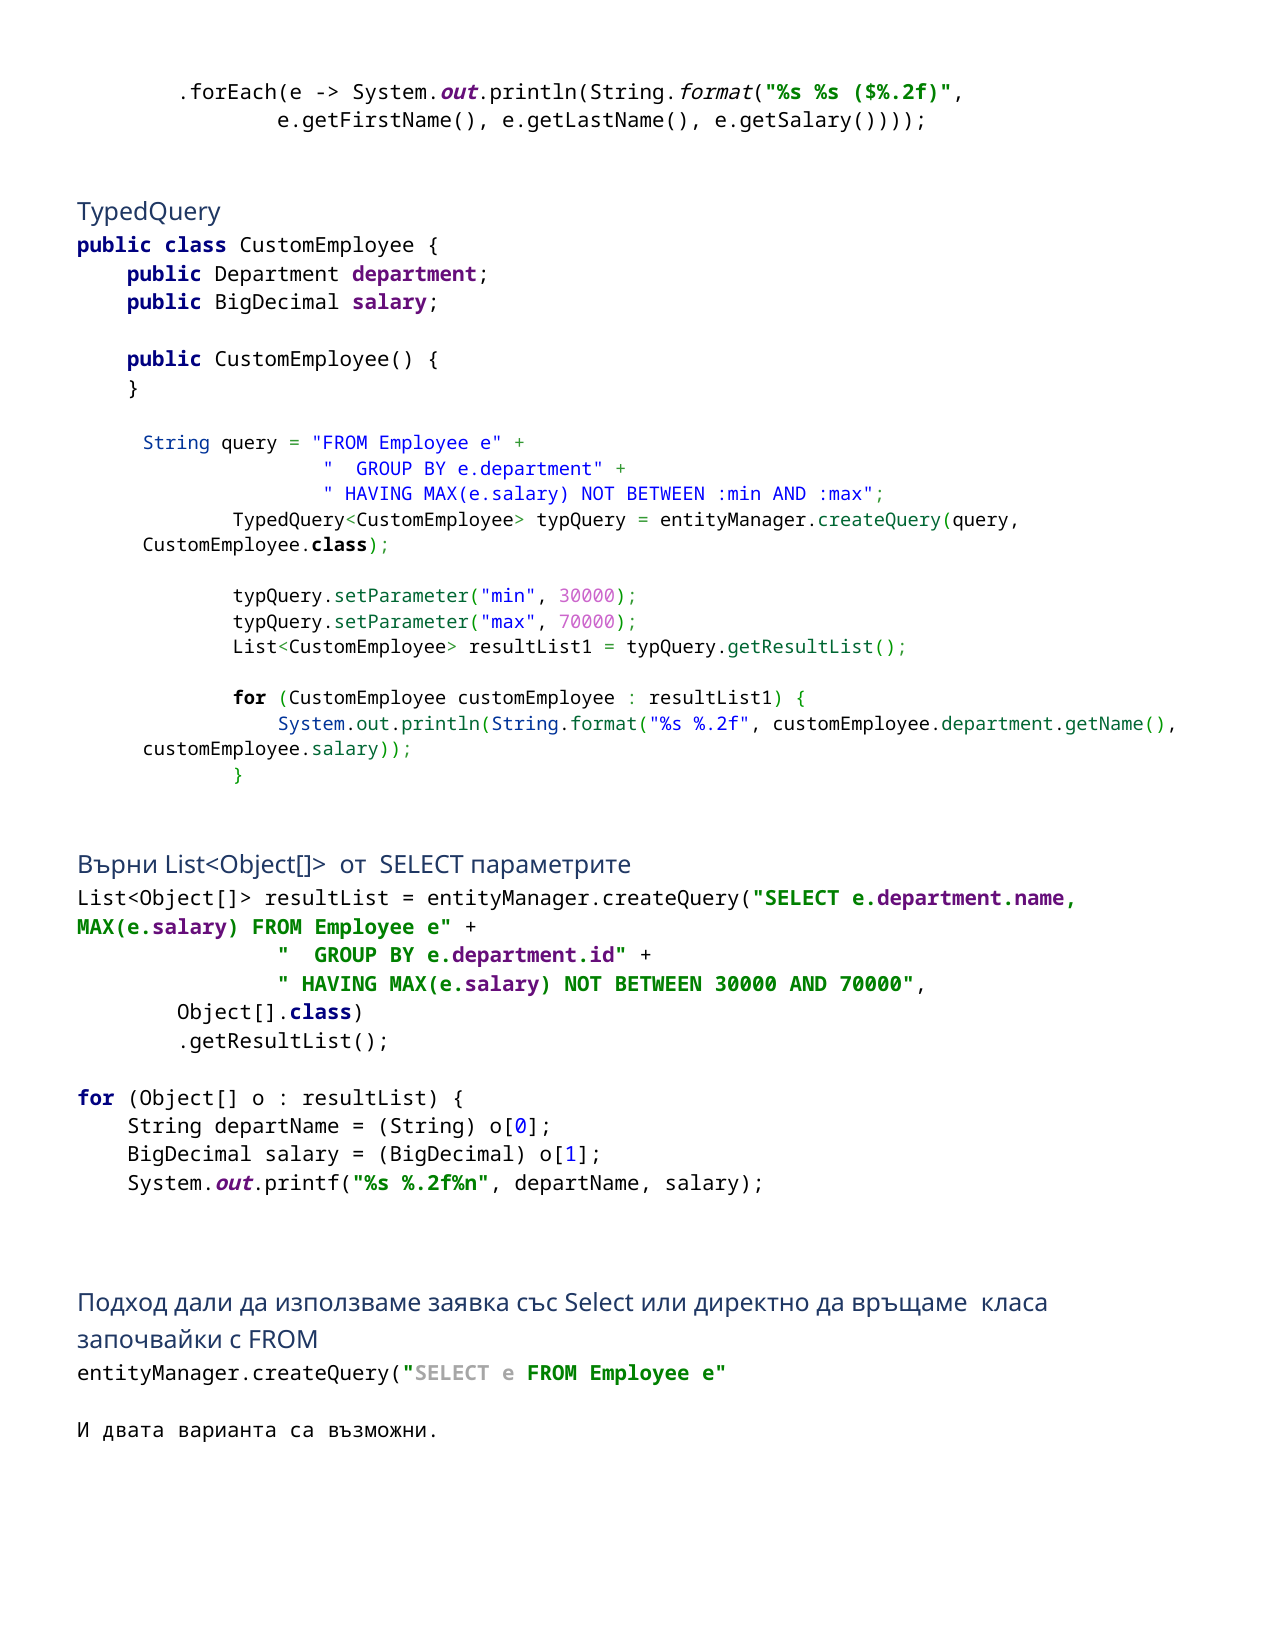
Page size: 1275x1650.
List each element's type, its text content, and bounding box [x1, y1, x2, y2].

text И двата варианта са възможни. [77, 1415, 1198, 1443]
text " GROUP BY e.department" + [142, 455, 1198, 480]
text TypedQuery<CustomEmployee> typQuery = entityManager.createQuery(query, CustomEmployee.class); [142, 506, 1198, 557]
text List<CustomEmployee> resultList1 = typQuery.getResultList(); [142, 633, 1198, 659]
text typQuery.setParameter("min", 30000); [142, 582, 1198, 608]
text List<Object[]> resultList = entityManager.createQuery("SELECT e.department.name, MAX(e.salary) FROM Employee e" + " GROUP BY e.department.id" + " HAVING MAX(e.salary) NOT BETWEEN 30000 AND 70000", Object[].class) .getResultList(); for (Object[] o : resultList) { String departName = (String) o[0]; BigDecimal salary = (BigDecimal) o[1]; System.out.printf("%s %.2f%n", departName, salary); [77, 883, 1198, 1196]
subtitle Върни List<Object[]> от SELECT параметрите [77, 847, 1198, 881]
subtitle TypedQuery [77, 194, 1198, 228]
text typQuery.setParameter("max", 70000); [142, 608, 1198, 633]
text System.out.println(String.format("%s %.2f", customEmployee.department.getName(), customEmployee.salary)); [142, 710, 1198, 761]
text " HAVING MAX(e.salary) NOT BETWEEN :min AND :max"; [142, 480, 1198, 506]
text String query = "FROM Employee e" + [142, 429, 1198, 455]
text entityManager.createQuery("SELECT e FROM Employee e" [77, 1358, 1198, 1387]
text for (CustomEmployee customEmployee : resultList1) { [142, 684, 1198, 710]
text public class CustomEmployee { public Department department; public BigDecimal salary; public CustomEmployee() { } [77, 231, 1198, 401]
subtitle Подход дали да използваме заявка със Select или директно да връщаме класа започвайки с FROM [77, 1284, 1198, 1355]
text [77, 77, 1198, 134]
text } [142, 761, 1198, 787]
